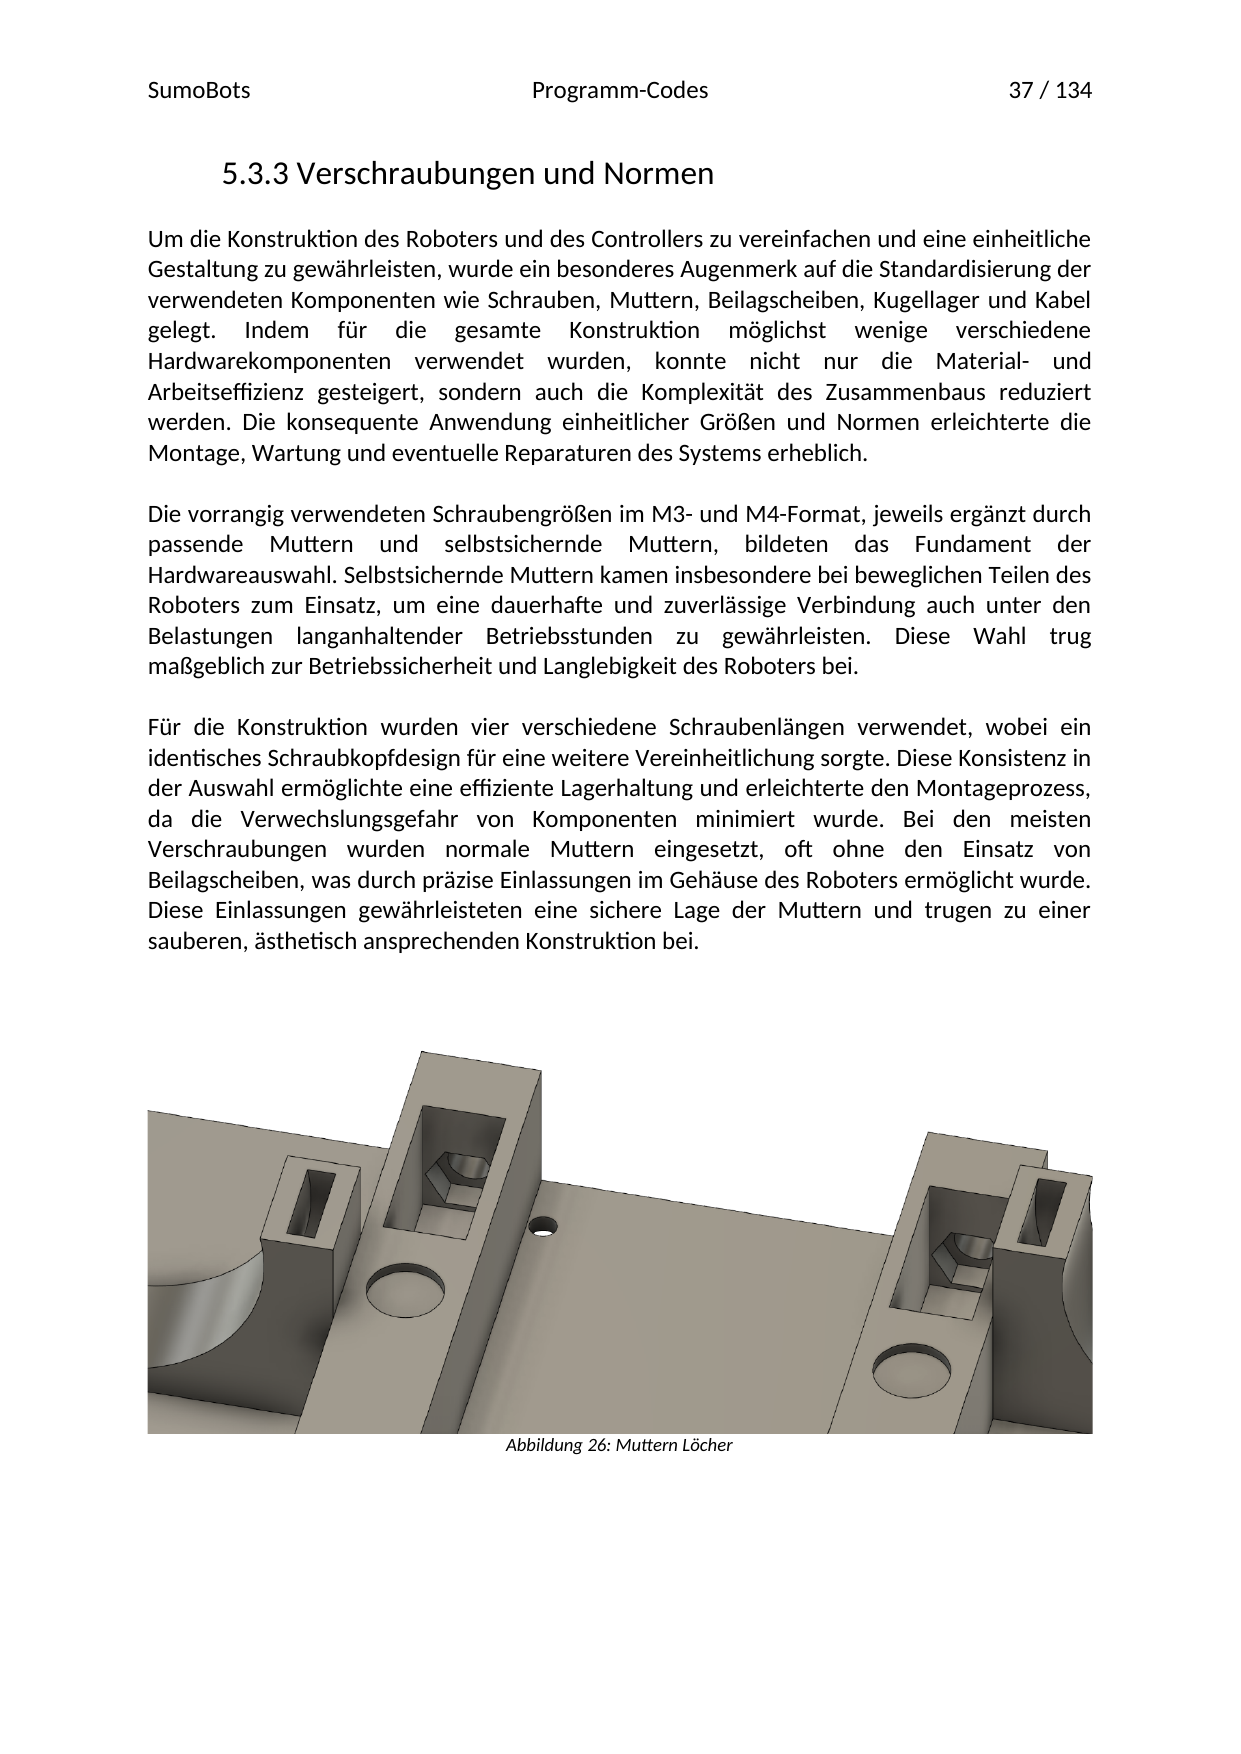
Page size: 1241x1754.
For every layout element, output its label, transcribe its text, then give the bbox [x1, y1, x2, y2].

text Abbildung 26: Muttern Löcher [148, 1434, 1093, 1456]
text Die vorrangig verwendeten Schraubengrößen im M3- und M4-Format, jeweils ergänzt durch passende Muttern und selbstsichernde Muttern, bildeten das Fundament der Hardwareauswahl. Selbstsichernde Muttern kamen insbesondere bei beweglichen Teilen des Roboters zum Einsatz, um eine dauerhafte und zuverlässige Verbindung auch unter den Belastungen langanhaltender Betriebsstunden zu gewährleisten. Diese Wahl trug maßgeblich zur Betriebssicherheit und Langlebigkeit des Roboters bei. [148, 498, 1093, 681]
subtitle Verschraubungen und Normen [221, 152, 1093, 192]
picture [147, 1016, 1093, 1434]
text Für die Konstruktion wurden vier verschiedene Schraubenlängen verwendet, wobei ein identisches Schraubkopfdesign für eine weitere Vereinheitlichung sorgte. Diese Konsistenz in der Auswahl ermöglichte eine effiziente Lagerhaltung und erleichterte den Montageprozess, da die Verwechslungsgefahr von Komponenten minimiert wurde. Bei den meisten Verschraubungen wurden normale Muttern eingesetzt, oft ohne den Einsatz von Beilagscheiben, was durch präzise Einlassungen im Gehäuse des Roboters ermöglicht wurde. Diese Einlassungen gewährleisteten eine sichere Lage der Muttern und trugen zu einer sauberen, ästhetisch ansprechenden Konstruktion bei. [148, 711, 1093, 956]
text Um die Konstruktion des Roboters und des Controllers zu vereinfachen und eine einheitliche Gestaltung zu gewährleisten, wurde ein besonderes Augenmerk auf die Standardisierung der verwendeten Komponenten wie Schrauben, Muttern, Beilagscheiben, Kugellager und Kabel gelegt. Indem für die gesamte Konstruktion möglichst wenige verschiedene Hardwarekomponenten verwendet wurden, konnte nicht nur die Material- und Arbeitseffizienz gesteigert, sondern auch die Komplexität des Zusammenbaus reduziert werden. Die konsequente Anwendung einheitlicher Größen und Normen erleichterte die Montage, Wartung und eventuelle Reparaturen des Systems erheblich. [148, 223, 1093, 467]
